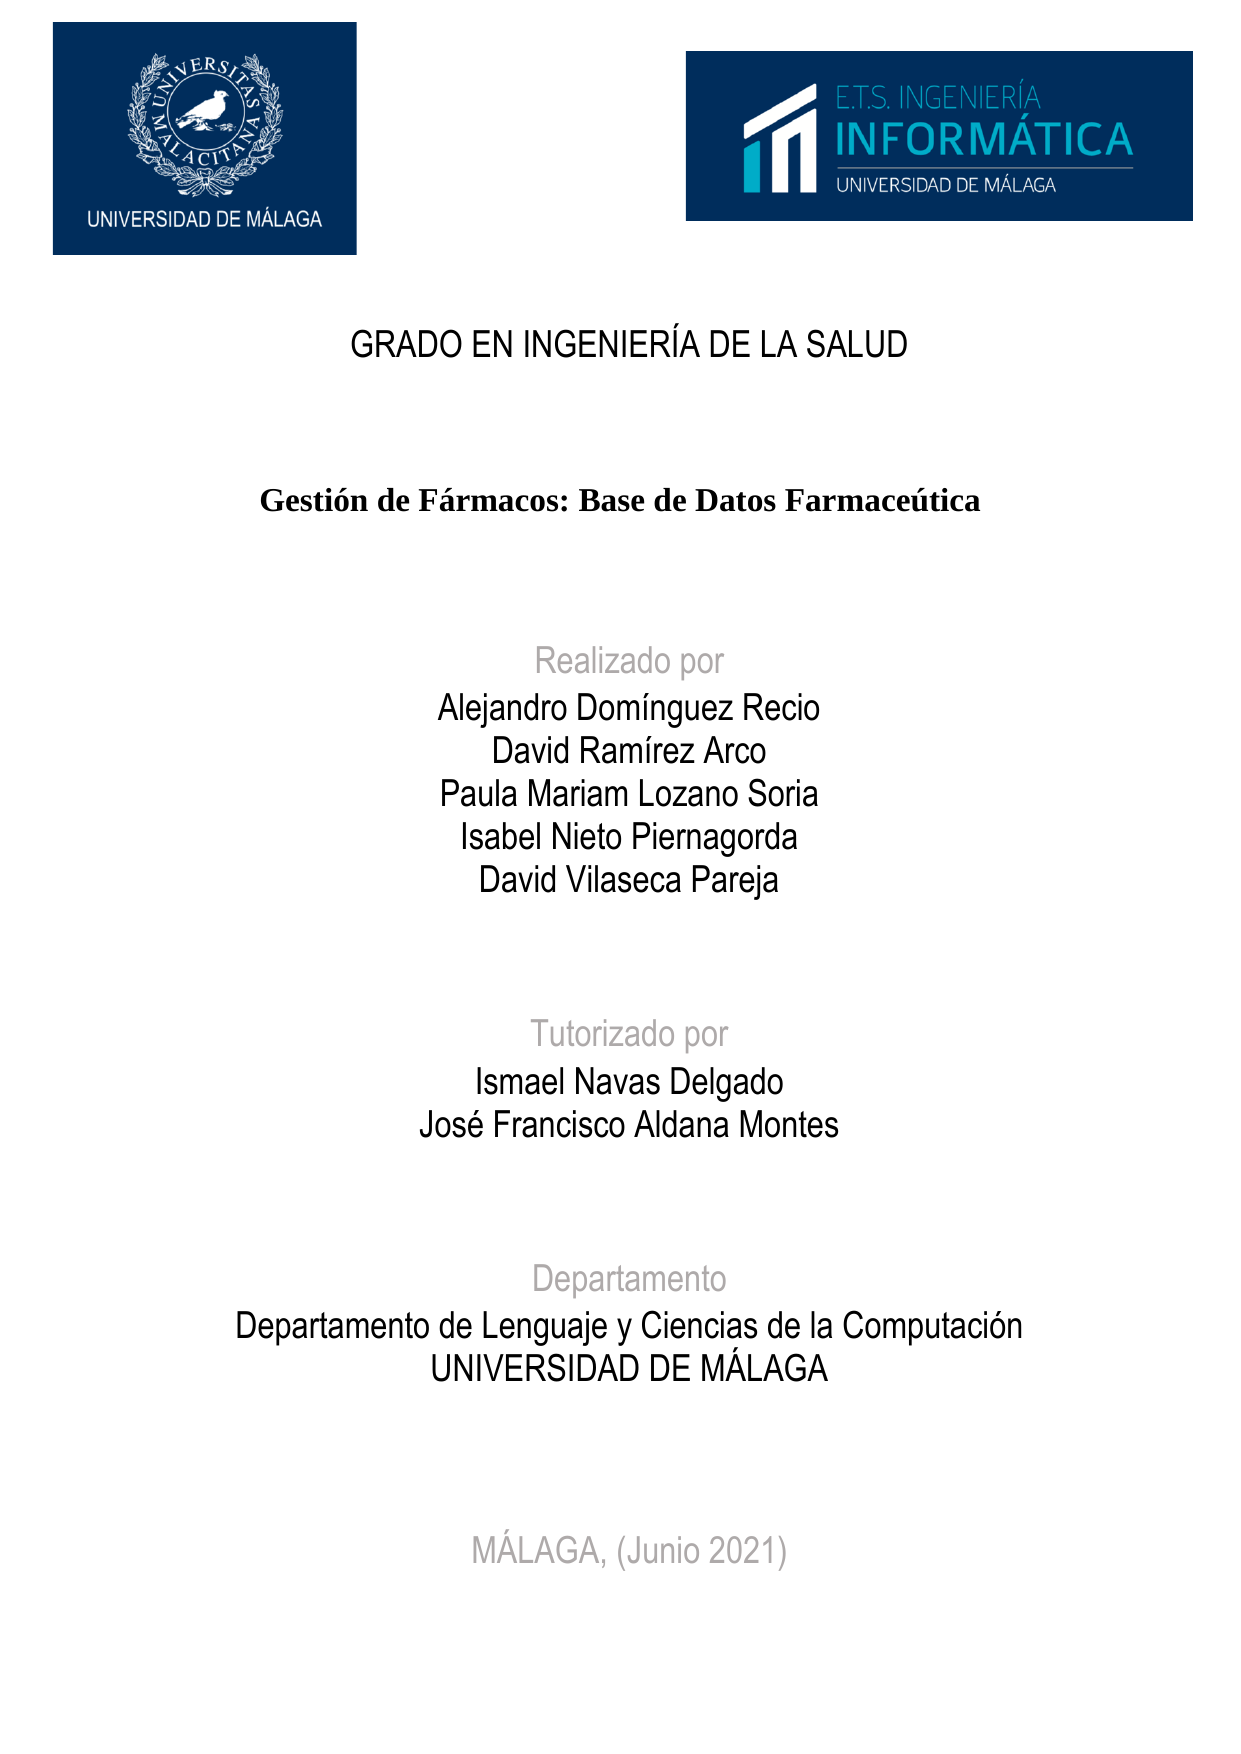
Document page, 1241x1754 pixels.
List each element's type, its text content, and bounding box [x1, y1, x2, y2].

text Isabel Nieto Piernagorda [172, 815, 1087, 858]
text Paula Mariam Lozano Soria [172, 772, 1087, 815]
picture [685, 51, 1193, 221]
text Ismael Navas Delgado [172, 1059, 1087, 1102]
text José Francisco Aldana Montes [172, 1102, 1087, 1145]
text Departamento de Lenguaje y Ciencias de la Computación [172, 1303, 1087, 1346]
text David Ramírez Arco [172, 729, 1087, 772]
text Alejandro Domínguez Recio [172, 686, 1087, 729]
text David Vilaseca Pareja [172, 858, 1087, 901]
text GRADO EN INGENIERÍA DE LA SALUD [172, 322, 1087, 366]
text MÁLAGA, (Junio 2021) [172, 1528, 1087, 1571]
text UNIVERSIDAD DE MÁLAGA [172, 1346, 1087, 1389]
subtitle Departamento [172, 1256, 1087, 1299]
subtitle Realizado por [172, 638, 1087, 681]
subtitle Tutorizado por [172, 1012, 1087, 1055]
picture [52, 22, 357, 255]
subtitle Gestión de Fármacos: Base de Datos Farmaceútica [112, 481, 1128, 519]
